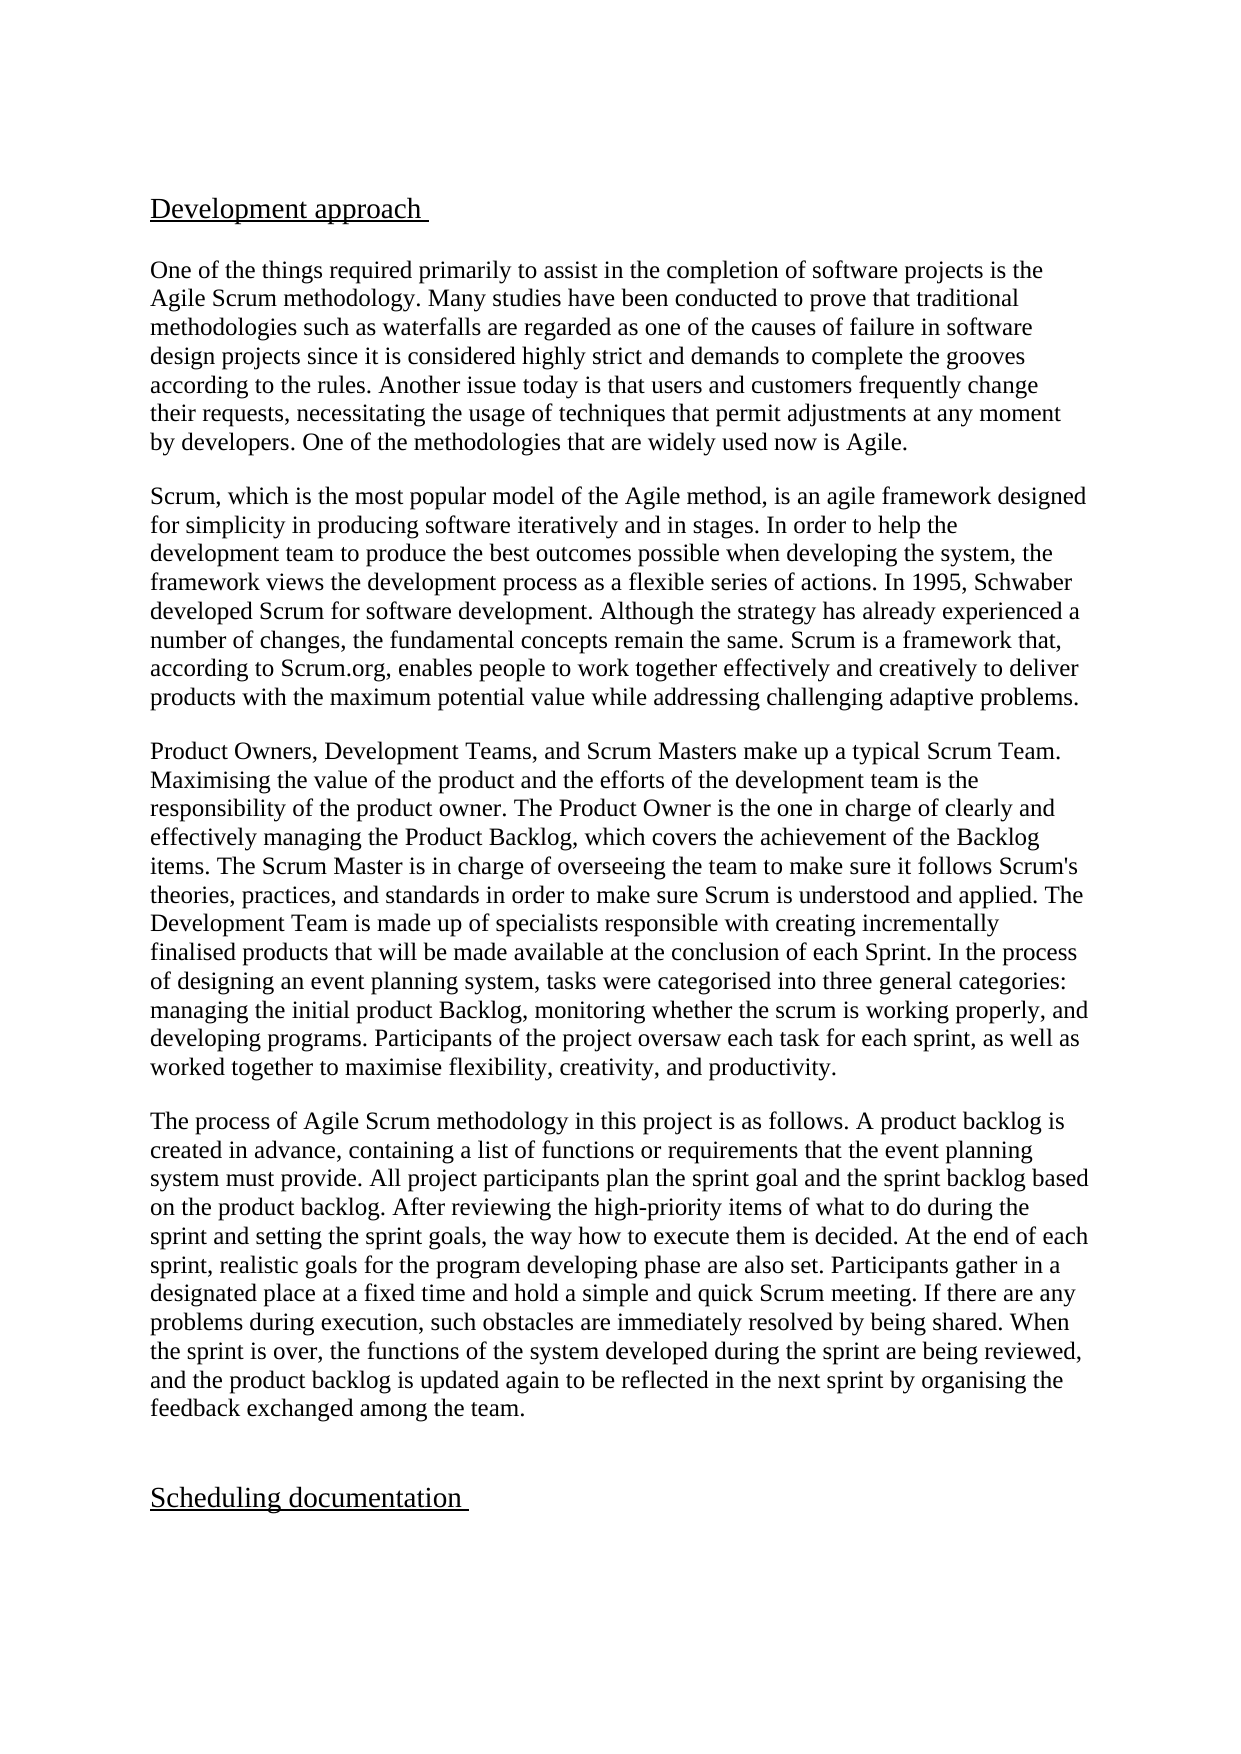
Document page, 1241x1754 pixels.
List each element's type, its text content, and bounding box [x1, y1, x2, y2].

text Product Owners, Development Teams, and Scrum Masters make up a typical Scrum Team. Maximising the value of the product and the efforts of the development team is the responsibility of the product owner. The Product Owner is the one in charge of clearly and effectively managing the Product Backlog, which covers the achievement of the Backlog items. The Scrum Master is in charge of overseeing the team to make sure it follows Scrum's theories, practices, and standards in order to make sure Scrum is understood and applied. The Development Team is made up of specialists responsible with creating incrementally finalised products that will be made available at the conclusion of each Sprint. In the process of designing an event planning system, tasks were categorised into three general categories: managing the initial product Backlog, monitoring whether the scrum is working properly, and developing programs. Participants of the project oversaw each task for each sprint, as well as worked together to maximise flexibility, creativity, and productivity. [150, 736, 1090, 1081]
text Scrum, which is the most popular model of the Agile method, is an agile framework designed for simplicity in producing software iteratively and in stages. In order to help the development team to produce the best outcomes possible when developing the system, the framework views the development process as a flexible series of actions. In 1995, Schwaber developed Scrum for software development. Although the strategy has already experienced a number of changes, the fundamental concepts remain the same. Scrum is a framework that, according to Scrum.org, enables people to work together effectively and creatively to deliver products with the maximum potential value while addressing challenging adaptive problems. [150, 481, 1090, 711]
text Scheduling documentation [150, 1480, 1090, 1514]
text Development approach [150, 191, 1090, 225]
text The process of Agile Scrum methodology in this project is as follows. A product backlog is created in advance, containing a list of functions or requirements that the event planning system must provide. All project participants plan the sprint goal and the sprint backlog based on the product backlog. After reviewing the high-priority items of what to do during the sprint and setting the sprint goals, the way how to execute them is decided. At the end of each sprint, realistic goals for the program developing phase are also set. Participants gather in a designated place at a fixed time and hold a simple and quick Scrum meeting. If there are any problems during execution, such obstacles are immediately resolved by being shared. When the sprint is over, the functions of the system developed during the sprint are being reviewed, and the product backlog is updated again to be reflected in the next sprint by organising the feedback exchanged among the team. [150, 1106, 1090, 1422]
text One of the things required primarily to assist in the completion of software projects is the Agile Scrum methodology. Many studies have been conducted to prove that traditional methodologies such as waterfalls are regarded as one of the causes of failure in software design projects since it is considered highly strict and demands to complete the grooves according to the rules. Another issue today is that users and customers frequently change their requests, necessitating the usage of techniques that permit adjustments at any moment by developers. One of the methodologies that are widely used now is Agile. [150, 255, 1090, 456]
